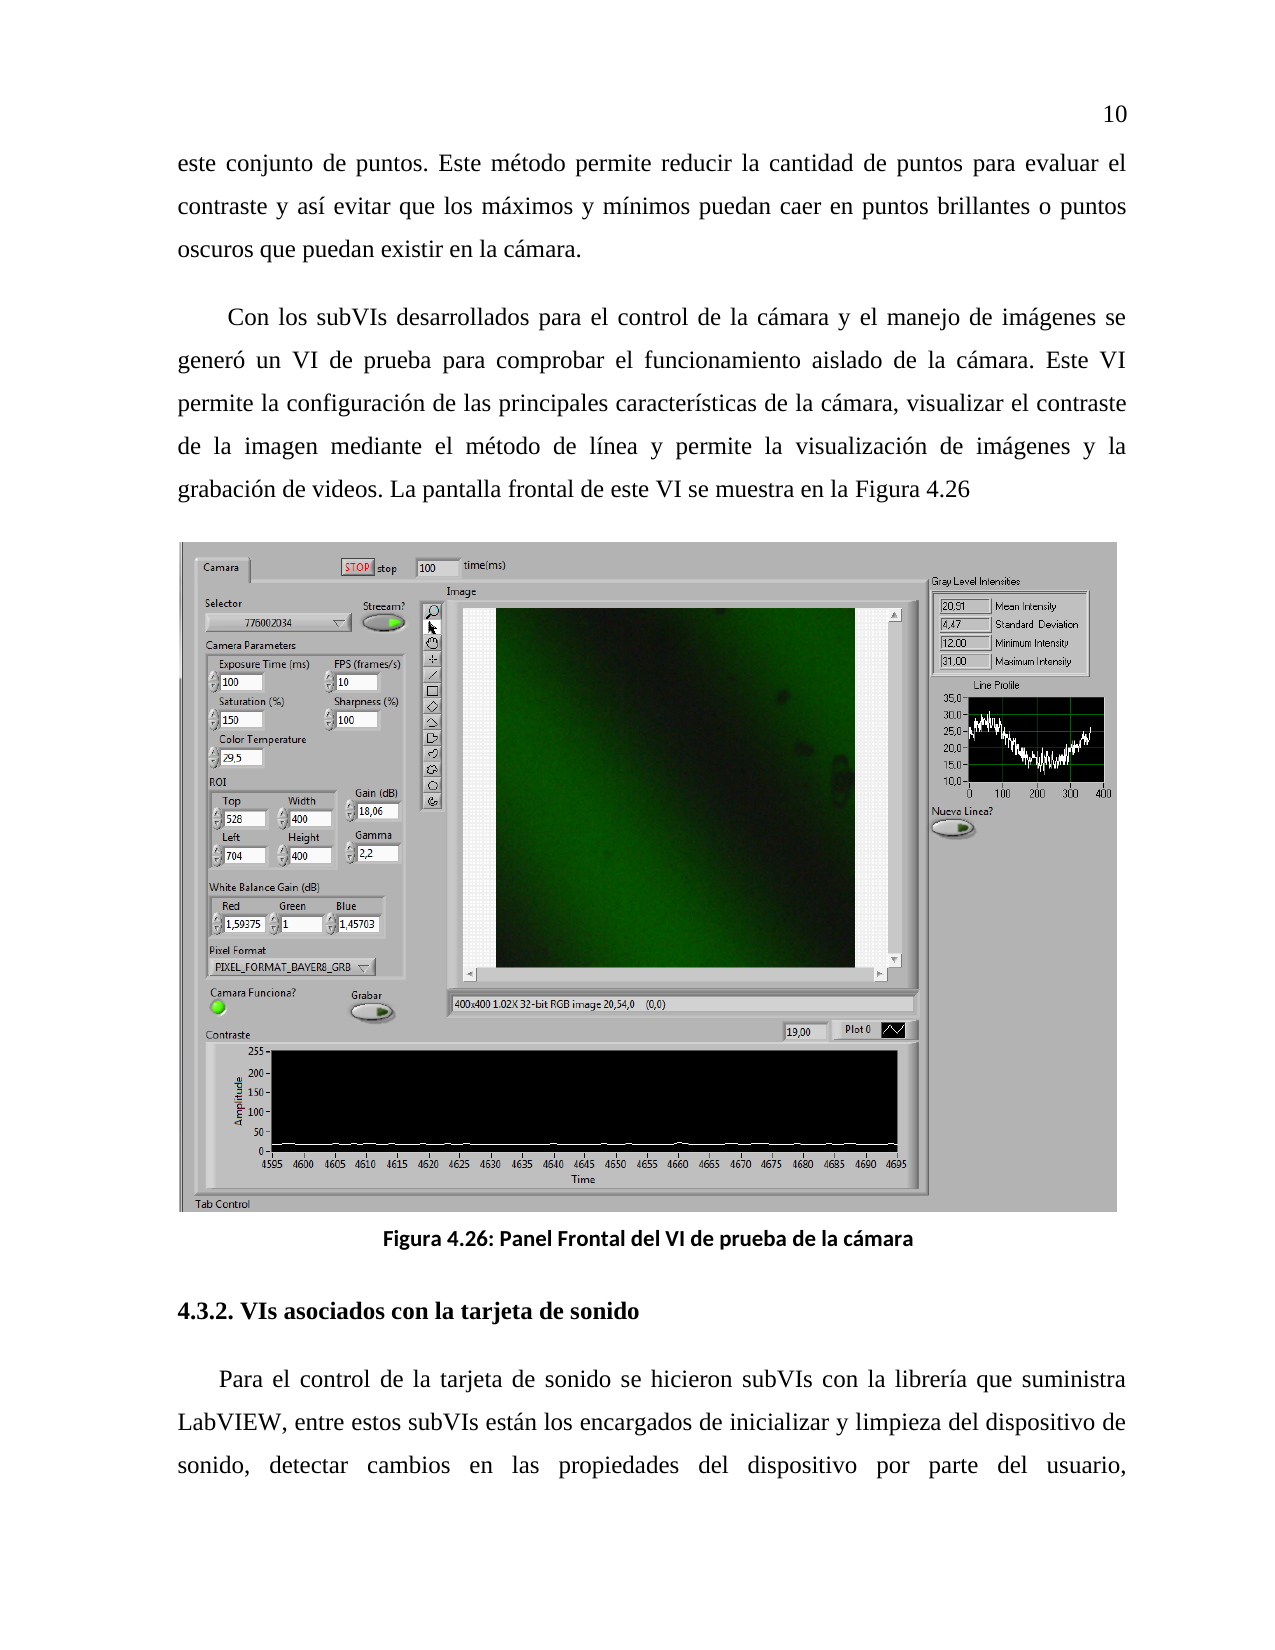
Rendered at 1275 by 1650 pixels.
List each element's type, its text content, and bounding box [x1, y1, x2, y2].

table_header Figura 4.8: Panel Frontal del VI de prueba de la cámara [166, 543, 1131, 1264]
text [177, 148, 1127, 263]
subtitle VIs asociados con la tarjeta de sonido [177, 1296, 1127, 1324]
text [177, 1364, 1127, 1479]
picture [179, 542, 1117, 1212]
